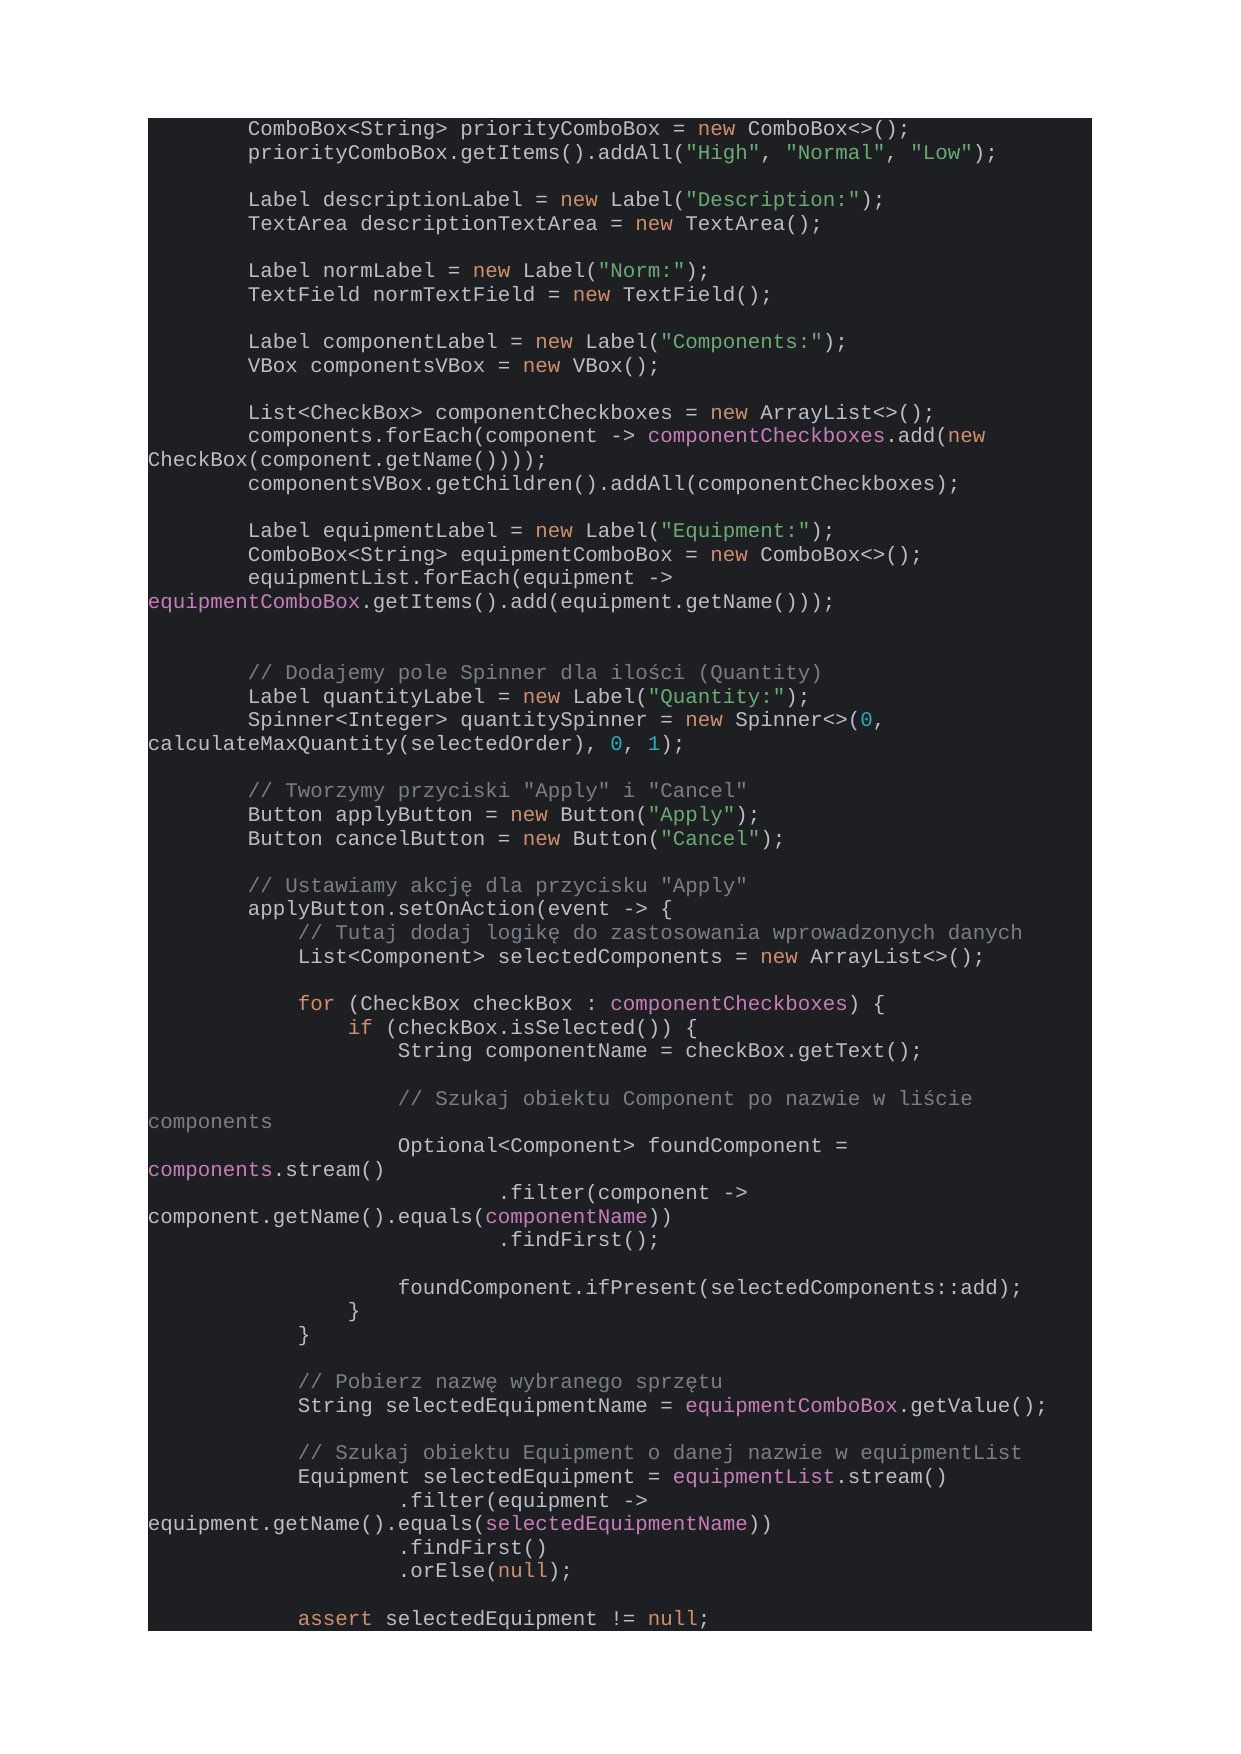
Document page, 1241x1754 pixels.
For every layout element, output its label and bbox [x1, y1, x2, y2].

text [148, 118, 1092, 1631]
